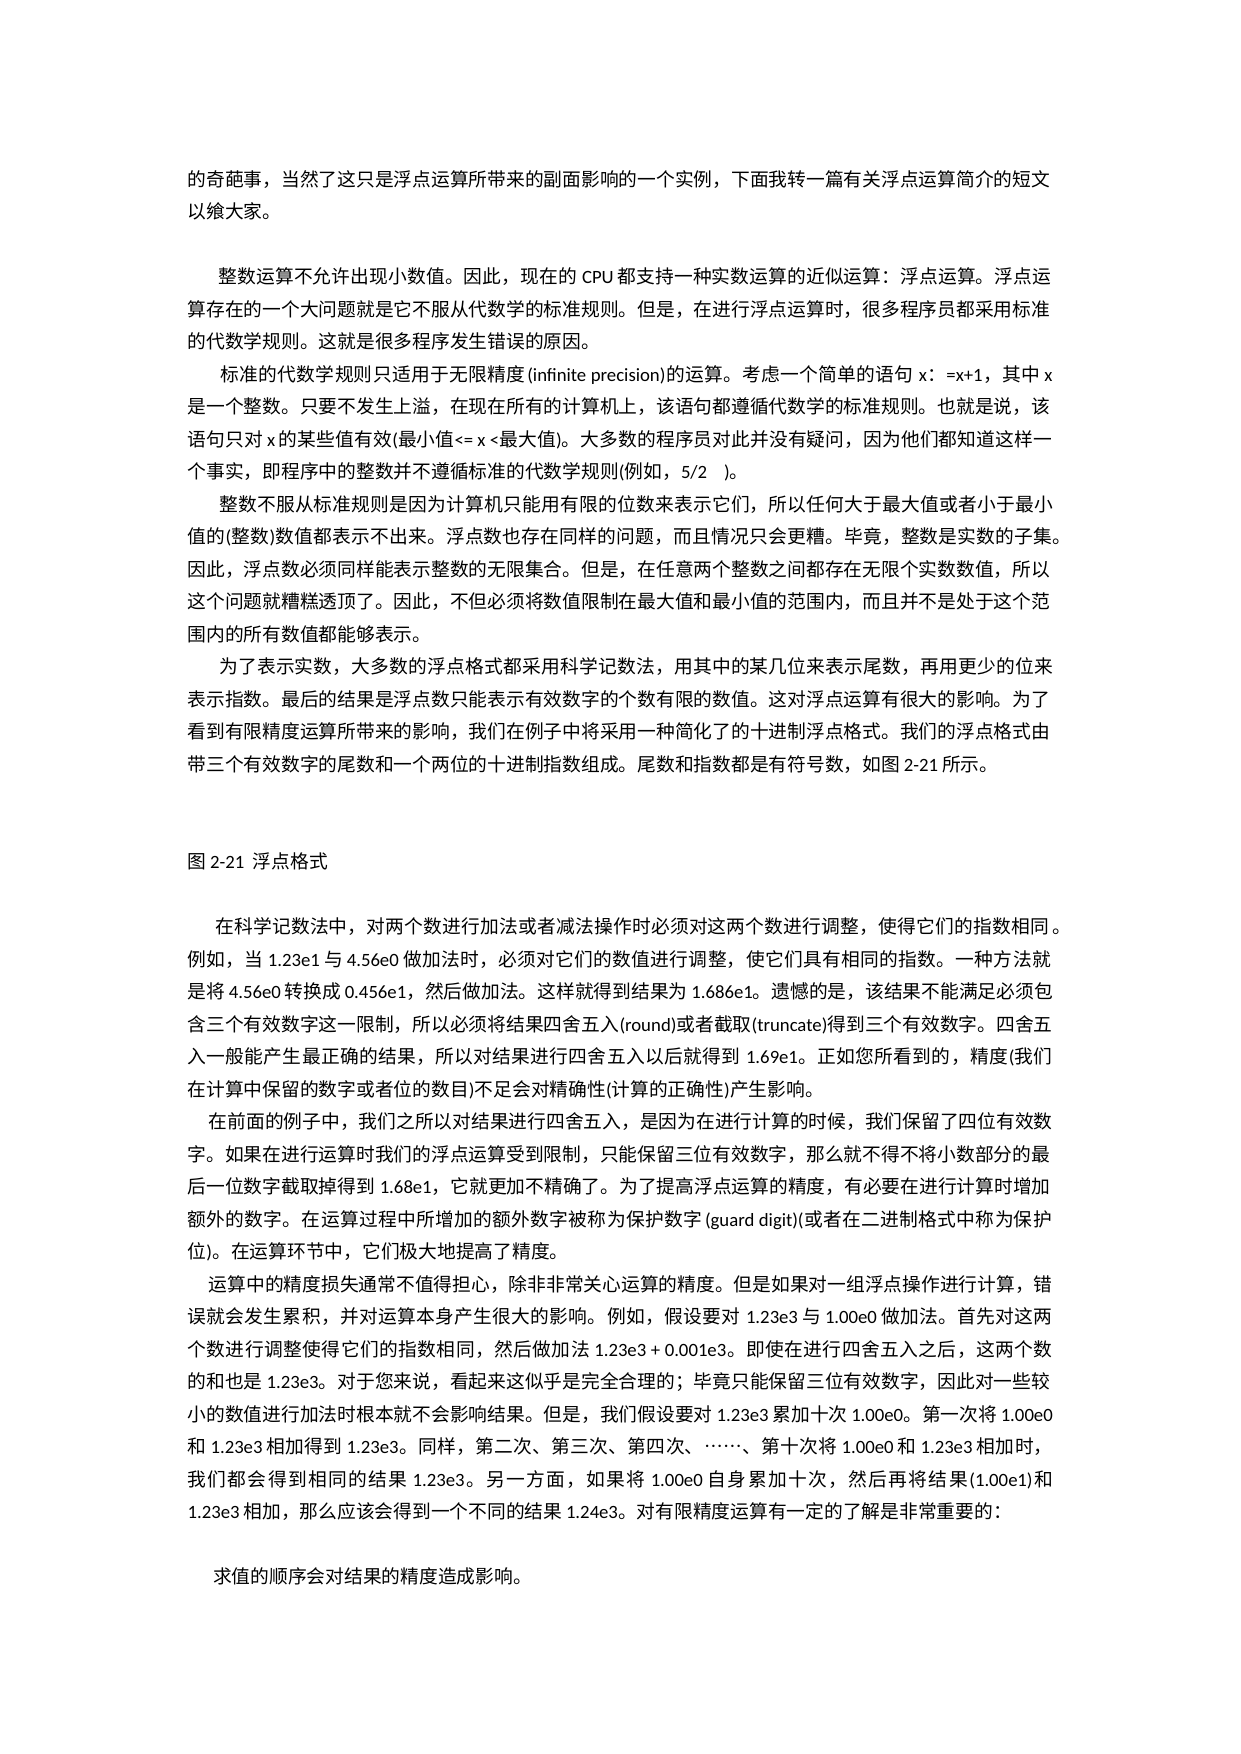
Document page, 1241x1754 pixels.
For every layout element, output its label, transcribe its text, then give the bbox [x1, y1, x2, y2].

text 求值的顺序会对结果的精度造成影响。 [187, 1559, 1053, 1592]
text 运算中的精度损失通常不值得担心，除非非常关心运算的精度。但是如果对一组浮点操作进行计算，错误就会发生累积，并对运算本身产生很大的影响。例如，假设要对1.23e3与1.00e0做加法。首先对这两个数进行调整使得它们的指数相同，然后做加法1.23e3 + 0.001e3。即使在进行四舍五入之后，这两个数的和也是1.23e3。对于您来说，看起来这似乎是完全合理的；毕竟只能保留三位有效数字，因此对一些较小的数值进行加法时根本就不会影响结果。但是，我们假设要对1.23e3累加十次1.00e0。第一次将1.00e0和1.23e3相加得到1.23e3。同样，第二次、第三次、第四次、……、第十次将1.00e0和1.23e3相加时，我们都会得到相同的结果1.23e3。另一方面，如果将1.00e0自身累加十次，然后再将结果(1.00e1)和1.23e3相加，那么应该会得到一个不同的结果1.24e3。对有限精度运算有一定的了解是非常重要的： [187, 1267, 1053, 1527]
text 图2-21 浮点格式 [187, 844, 1053, 877]
text 在前面的例子中，我们之所以对结果进行四舍五入，是因为在进行计算的时候，我们保留了四位有效数字。如果在进行运算时我们的浮点运算受到限制，只能保留三位有效数字，那么就不得不将小数部分的最后一位数字截取掉得到1.68e1，它就更加不精确了。为了提高浮点运算的精度，有必要在进行计算时增加额外的数字。在运算过程中所增加的额外数字被称为保护数字(guard digit)(或者在二进制格式中称为保护位)。在运算环节中，它们极大地提高了精度。 [187, 1104, 1053, 1267]
text 标准的代数学规则只适用于无限精度(infinite precision)的运算。考虑一个简单的语句x：=x+1，其中x是一个整数。只要不发生上溢，在现在所有的计算机上，该语句都遵循代数学的标准规则。也就是说，该语句只对x的某些值有效(最小值<= x <最大值)。大多数的程序员对此并没有疑问，因为他们都知道这样一个事实，即程序中的整数并不遵循标准的代数学规则(例如，5/2 )。 [187, 357, 1053, 487]
text 在科学记数法中，对两个数进行加法或者减法操作时必须对这两个数进行调整，使得它们的指数相同。例如，当1.23e1与4.56e0做加法时，必须对它们的数值进行调整，使它们具有相同的指数。一种方法就是将4.56e0转换成0.456e1，然后做加法。这样就得到结果为1.686e1。遗憾的是，该结果不能满足必须包含三个有效数字这一限制，所以必须将结果四舍五入(round)或者截取(truncate)得到三个有效数字。四舍五入一般能产生最正确的结果，所以对结果进行四舍五入以后就得到1.69e1。正如您所看到的，精度(我们在计算中保留的数字或者位的数目)不足会对精确性(计算的正确性)产生影响。 [187, 909, 1053, 1104]
text 整数不服从标准规则是因为计算机只能用有限的位数来表示它们，所以任何大于最大值或者小于最小值的(整数)数值都表示不出来。浮点数也存在同样的问题，而且情况只会更糟。毕竟，整数是实数的子集。因此，浮点数必须同样能表示整数的无限集合。但是，在任意两个整数之间都存在无限个实数数值，所以这个问题就糟糕透顶了。因此，不但必须将数值限制在最大值和最小值的范围内，而且并不是处于这个范围内的所有数值都能够表示。 [187, 487, 1053, 649]
text 整数运算不允许出现小数值。因此，现在的CPU都支持一种实数运算的近似运算：浮点运算。浮点运算存在的一个大问题就是它不服从代数学的标准规则。但是，在进行浮点运算时，很多程序员都采用标准的代数学规则。这就是很多程序发生错误的原因。 [187, 259, 1053, 357]
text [187, 162, 1053, 227]
text 为了表示实数，大多数的浮点格式都采用科学记数法，用其中的某几位来表示尾数，再用更少的位来表示指数。最后的结果是浮点数只能表示有效数字的个数有限的数值。这对浮点运算有很大的影响。为了看到有限精度运算所带来的影响，我们在例子中将采用一种简化了的十进制浮点格式。我们的浮点格式由带三个有效数字的尾数和一个两位的十进制指数组成。尾数和指数都是有符号数，如图2-21所示。 [187, 649, 1053, 779]
